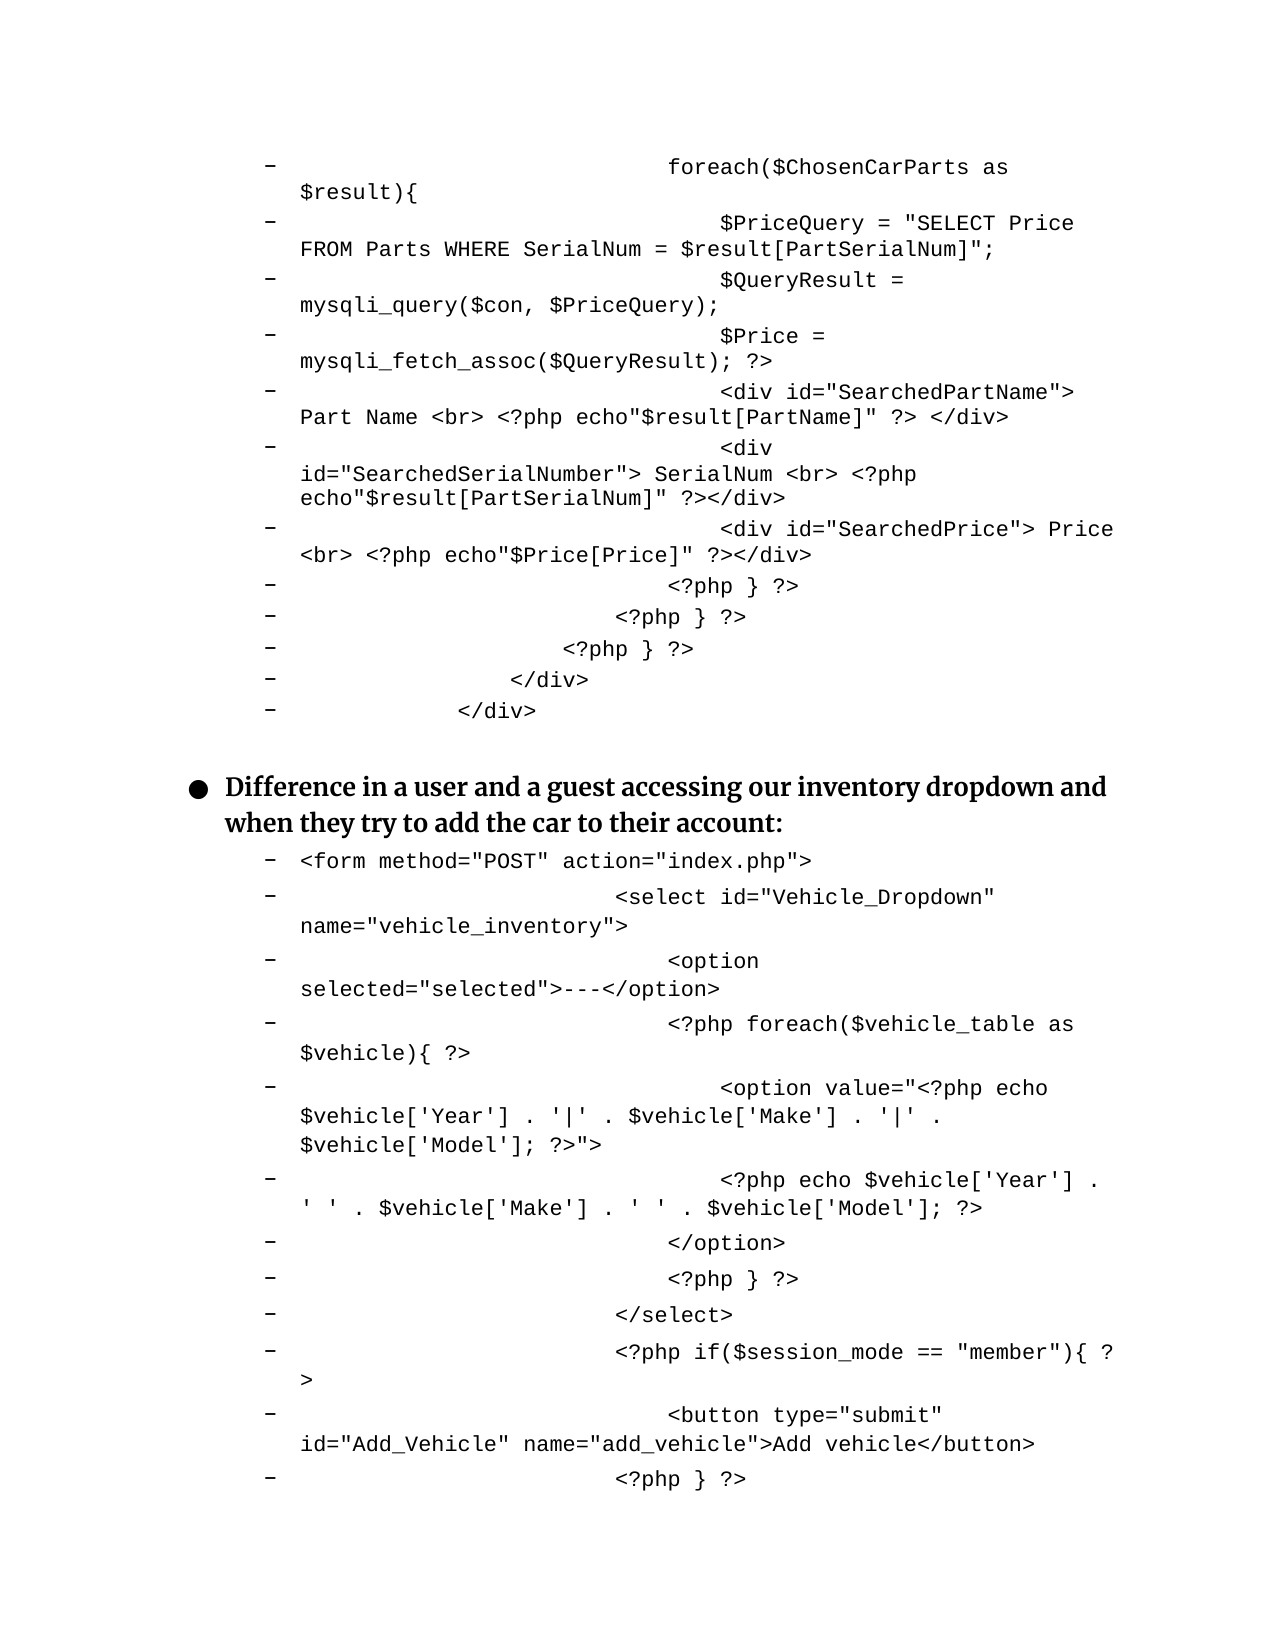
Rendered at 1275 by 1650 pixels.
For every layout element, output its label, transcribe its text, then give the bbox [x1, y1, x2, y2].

list $PriceQuery = "SELECT Price FROM Parts WHERE SerialNum = $result[PartSerialNum]"; [262, 206, 1125, 262]
list <?php } ?> [262, 1262, 1125, 1294]
list <div id="SearchedPartName"> Part Name <br> <?php echo"$result[PartName]" ?> </div> [262, 375, 1125, 431]
list <option selected="selected">---</option> [262, 943, 1125, 1003]
list <form method="POST" action="index.php"> [262, 844, 1125, 875]
list <?php } ?> [262, 600, 1125, 631]
list <?php echo $vehicle['Year'] . ' ' . $vehicle['Make'] . ' ' . $vehicle['Model']; ?> [262, 1162, 1125, 1222]
list <option value="<?php echo $vehicle['Year'] . '|' . $vehicle['Make'] . '|' . $vehicle['Model']; ?>"> [262, 1071, 1125, 1159]
list <div id="SearchedSerialNumber"> SerialNum <br> <?php echo"$result[PartSerialNum]" ?></div> [262, 431, 1125, 512]
list <select id="Vehicle_Dropdown" name="vehicle_inventory"> [262, 880, 1125, 940]
list Difference in a user and a guest accessing our inventory dropdown and when they try to add the car to their account: [187, 771, 1125, 839]
list foreach($ChosenCarParts as $result){ [262, 150, 1125, 206]
list <?php } ?> [262, 568, 1125, 600]
list <button type="submit" id="Add_Vehicle" name="add_vehicle">Add vehicle</button> [262, 1398, 1125, 1458]
list <?php } ?> [262, 631, 1125, 663]
list <?php if($session_mode == "member"){ ?> [262, 1334, 1125, 1394]
list $QueryResult = mysqli_query($con, $PriceQuery); [262, 262, 1125, 319]
list </div> [262, 694, 1125, 726]
list </select> [262, 1298, 1125, 1330]
list <div id="SearchedPrice"> Price <br> <?php echo"$Price[Price]" ?></div> [262, 512, 1125, 568]
list <?php foreach($vehicle_table as $vehicle){ ?> [262, 1007, 1125, 1067]
list $Price = mysqli_fetch_assoc($QueryResult); ?> [262, 319, 1125, 375]
list <?php } ?> [262, 1462, 1125, 1493]
list </option> [262, 1226, 1125, 1257]
list </div> [262, 663, 1125, 694]
